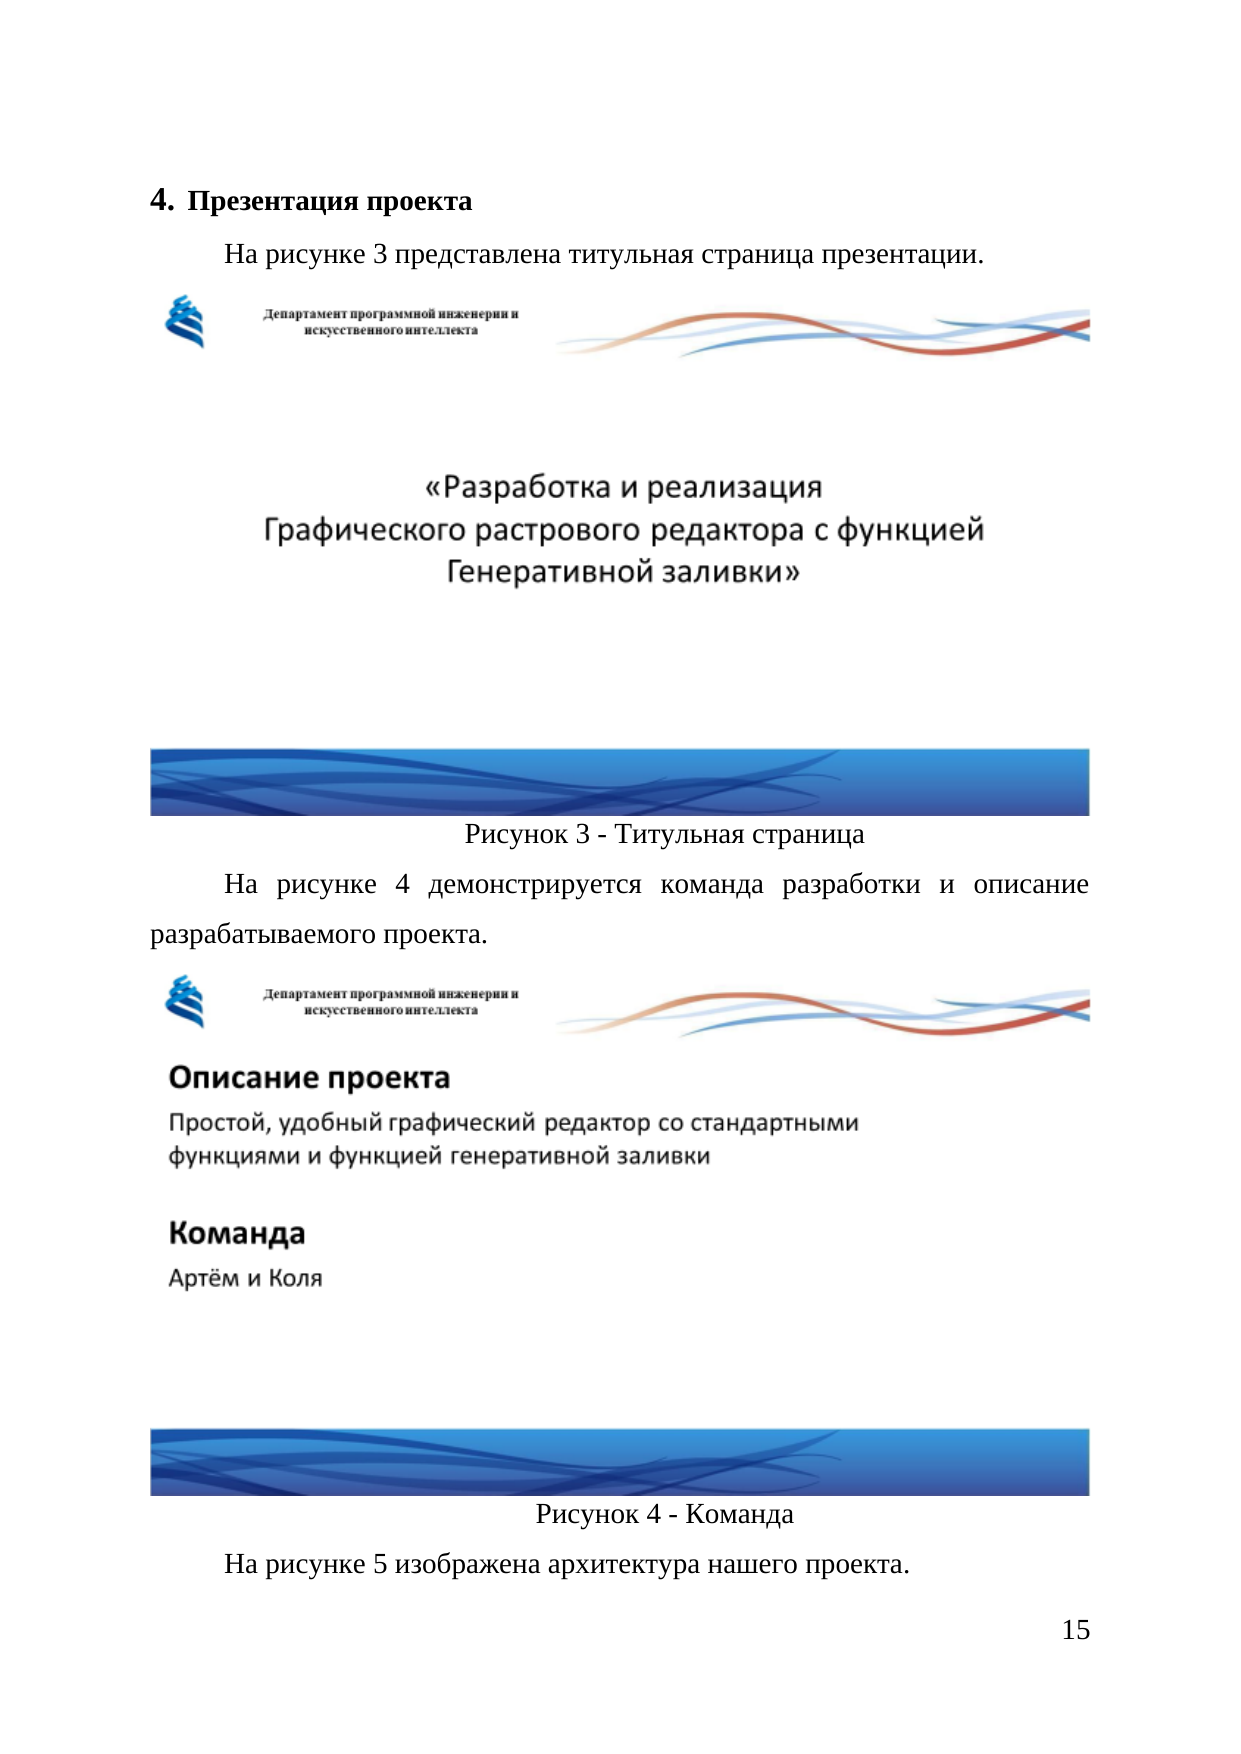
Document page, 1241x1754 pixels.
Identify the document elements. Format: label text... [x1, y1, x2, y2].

text На рисунке 4 демонстрируется команда разработки и описание разрабатываемого проекта. [150, 866, 1090, 950]
text Рисунок 3 - Титульная страница [150, 816, 1090, 849]
picture [150, 966, 1091, 1496]
picture [150, 287, 1091, 816]
text На рисунке 5 изображена архитектура нашего проекта. [150, 1546, 1090, 1580]
text Рисунок 4 - Команда [150, 1496, 1090, 1529]
subtitle Презентация проекта [150, 179, 1090, 217]
text На рисунке 3 представлена титульная страница презентации. [150, 237, 1090, 270]
